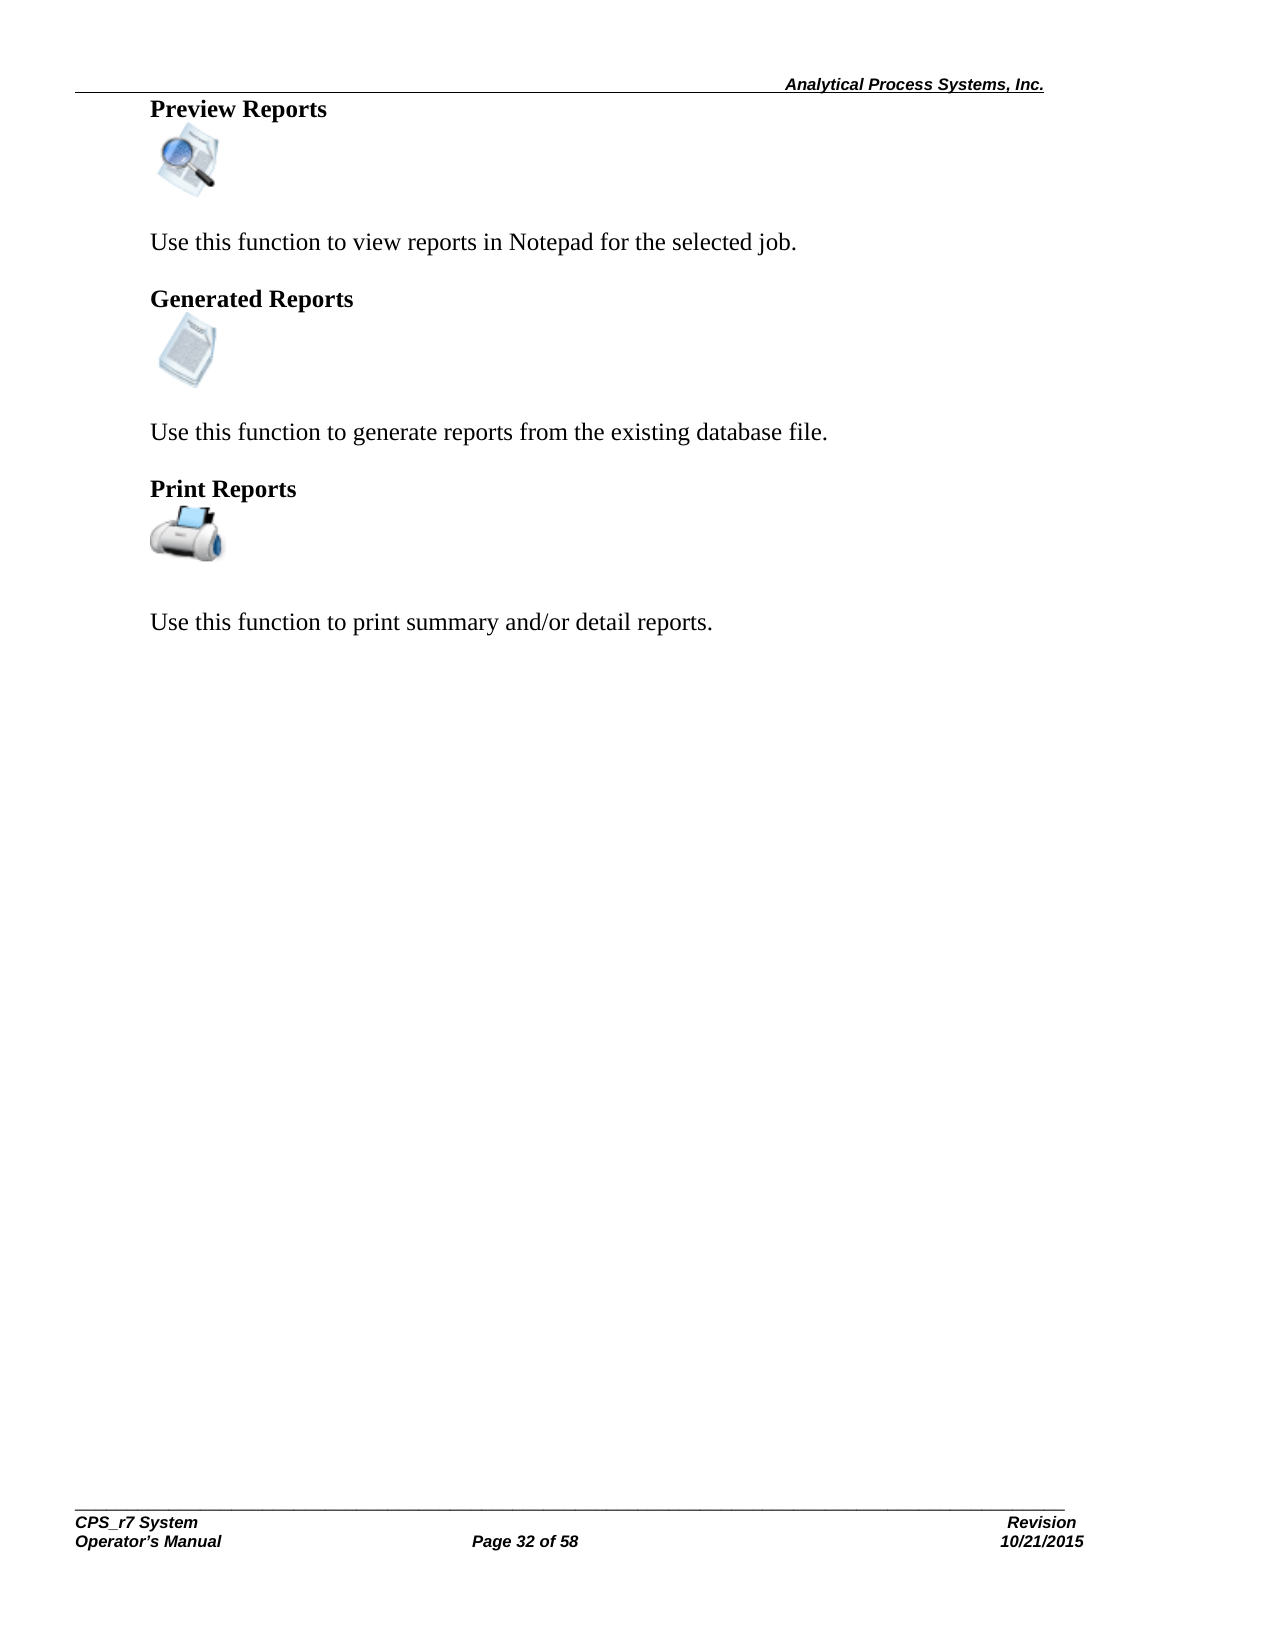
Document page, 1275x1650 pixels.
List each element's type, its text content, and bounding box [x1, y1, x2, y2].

picture [150, 312, 226, 388]
text Print Reports [75, 474, 1200, 503]
text Preview Reports [75, 94, 1200, 123]
text Generated Reports [75, 284, 1200, 313]
text Use this function to print summary and/or detail reports. [75, 607, 1200, 636]
text Use this function to generate reports from the existing database file. [75, 417, 1200, 446]
picture [150, 122, 226, 198]
picture [150, 503, 226, 579]
text Use this function to view reports in Notepad for the selected job. [75, 227, 1200, 256]
